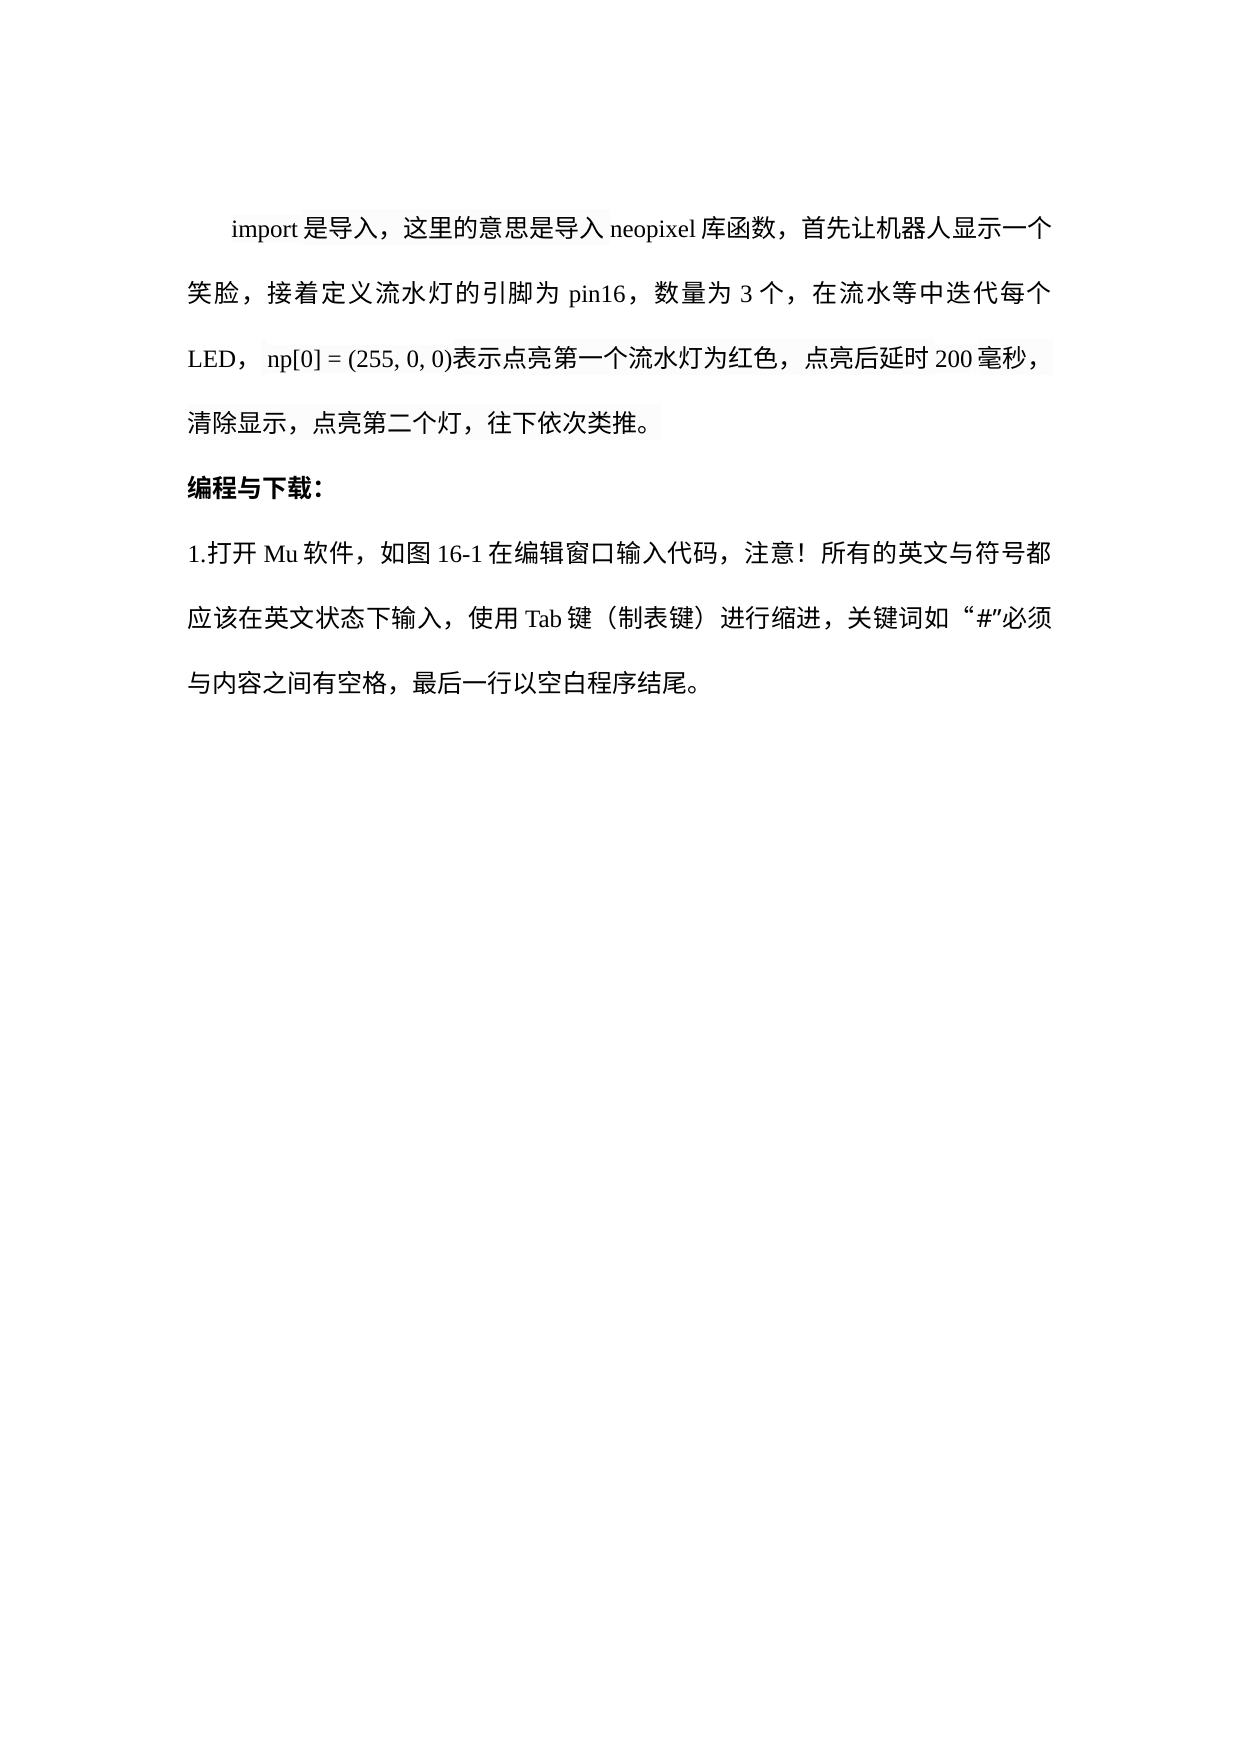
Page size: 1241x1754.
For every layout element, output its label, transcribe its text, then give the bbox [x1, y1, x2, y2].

text import是导入，这里的意思是导入neopixel库函数，首先让机器人显示一个笑脸，接着定义流水灯的引脚为pin16，数量为3个，在流水等中迭代每个LED， np[0] = (255, 0, 0)表示点亮第一个流水灯为红色，点亮后延时200毫秒，清除显示，点亮第二个灯，往下依次类推。 [187, 194, 1053, 454]
text 1.打开Mu软件，如图16-1在编辑窗口输入代码，注意！所有的英文与符号都应该在英文状态下输入，使用Tab键（制表键）进行缩进，关键词如“#”必须与内容之间有空格，最后一行以空白程序结尾。 [187, 519, 1053, 714]
text 编程与下载： [187, 454, 1053, 519]
